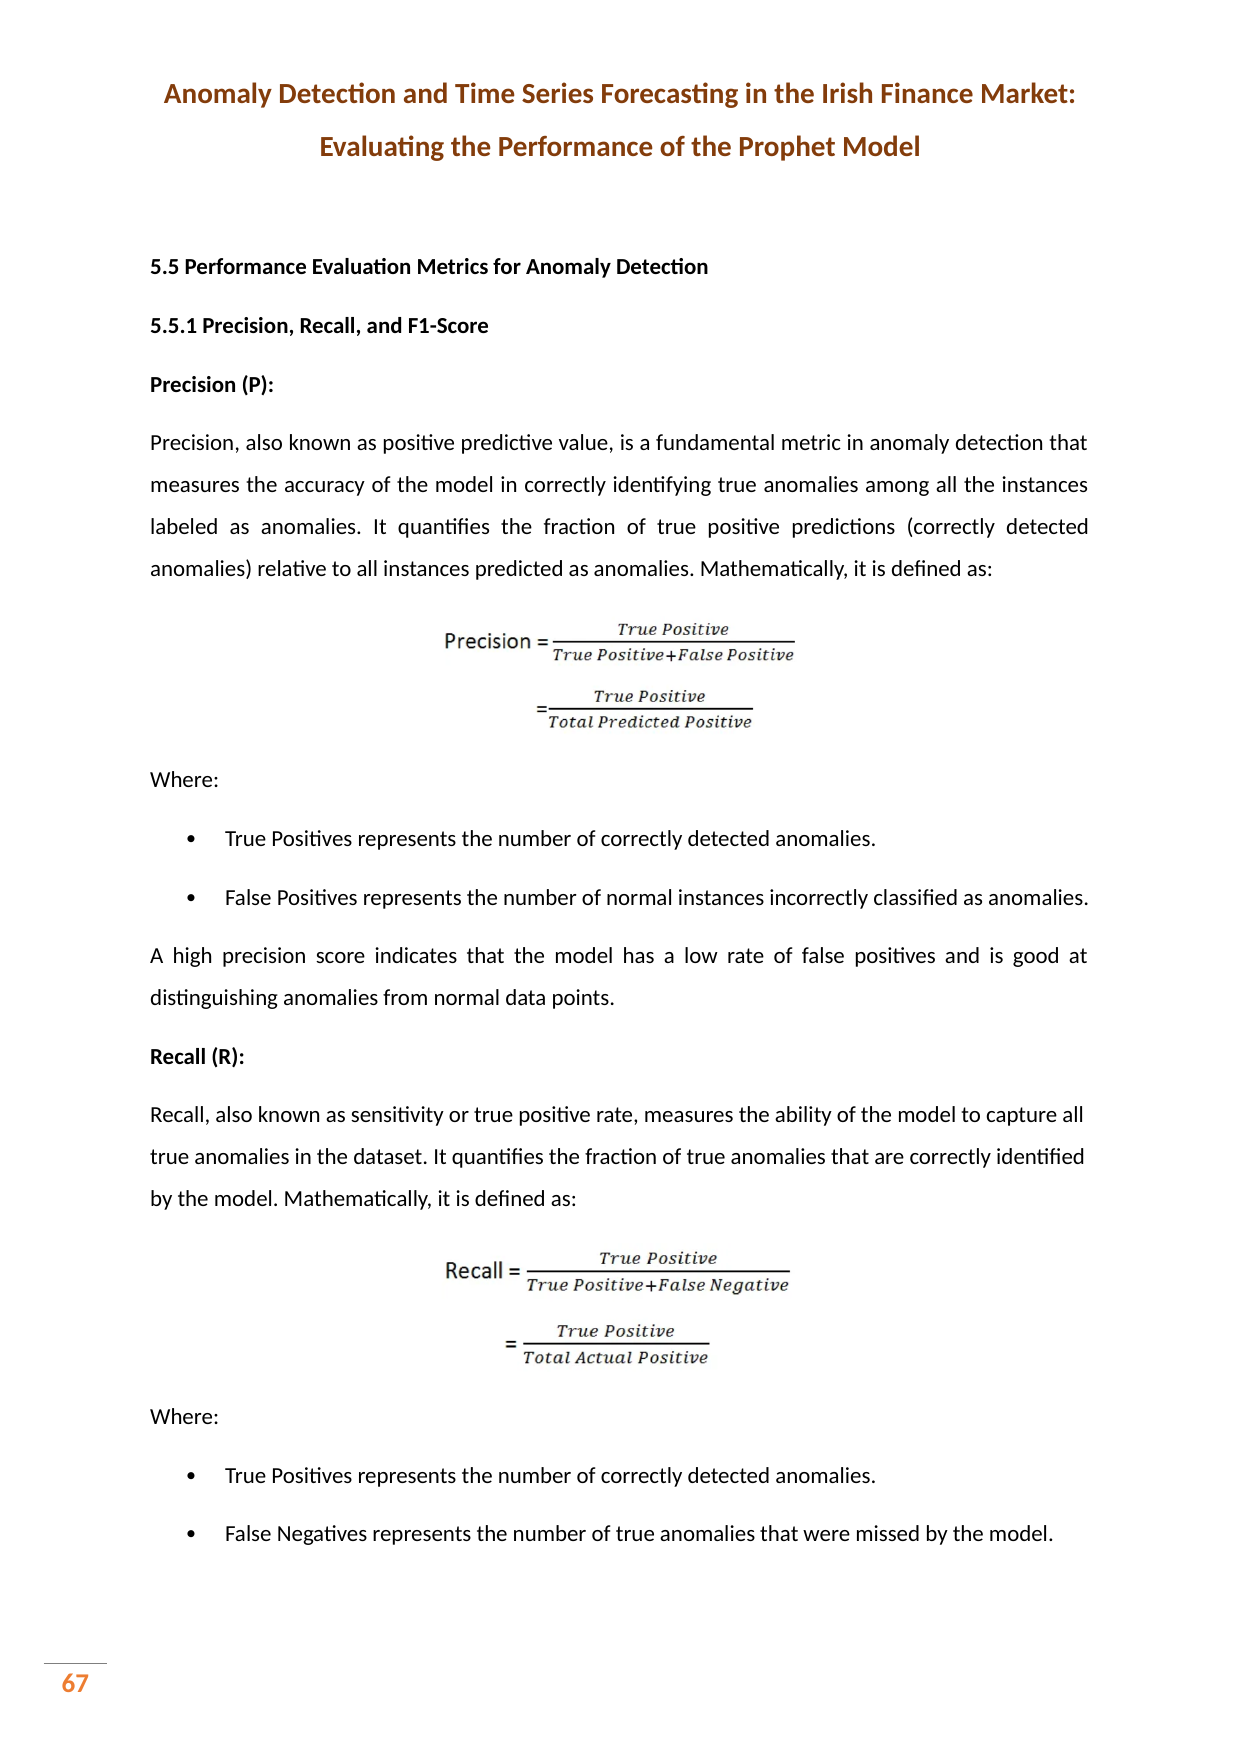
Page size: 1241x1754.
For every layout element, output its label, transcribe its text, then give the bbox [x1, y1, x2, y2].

text Precision, also known as positive predictive value, is a fundamental metric in anomaly detection that measures the accuracy of the model in correctly identifying true anomalies among all the instances labeled as anomalies. It quantifies the fraction of true positive predictions (correctly detected anomalies) relative to all instances predicted as anomalies. Mathematically, it is defined as: [150, 428, 1090, 582]
list False Negatives represents the number of true anomalies that were missed by the model. [187, 1519, 1090, 1547]
list False Positives represents the number of normal instances incorrectly classified as anomalies. [187, 883, 1090, 911]
text 5.5.1 Precision, Recall, and F1-Score [150, 311, 1090, 339]
text A high precision score indicates that the model has a low rate of false positives and is good at distinguishing anomalies from normal data points. [150, 941, 1090, 1011]
text Precision (P): [150, 370, 1090, 398]
text 5.5 Performance Evaluation Metrics for Anomaly Detection [150, 252, 1090, 281]
list True Positives represents the number of correctly detected anomalies. [187, 824, 1090, 852]
list True Positives represents the number of correctly detected anomalies. [187, 1461, 1090, 1489]
text Where: [150, 765, 1090, 793]
text Recall, also known as sensitivity or true positive rate, measures the ability of the model to capture all true anomalies in the dataset. It quantifies the fraction of true anomalies that are correctly identified by the model. Mathematically, it is defined as: [150, 1101, 1090, 1212]
picture [442, 613, 798, 735]
text Recall (R): [150, 1042, 1090, 1070]
text Where: [150, 1402, 1090, 1430]
picture [441, 1243, 799, 1372]
